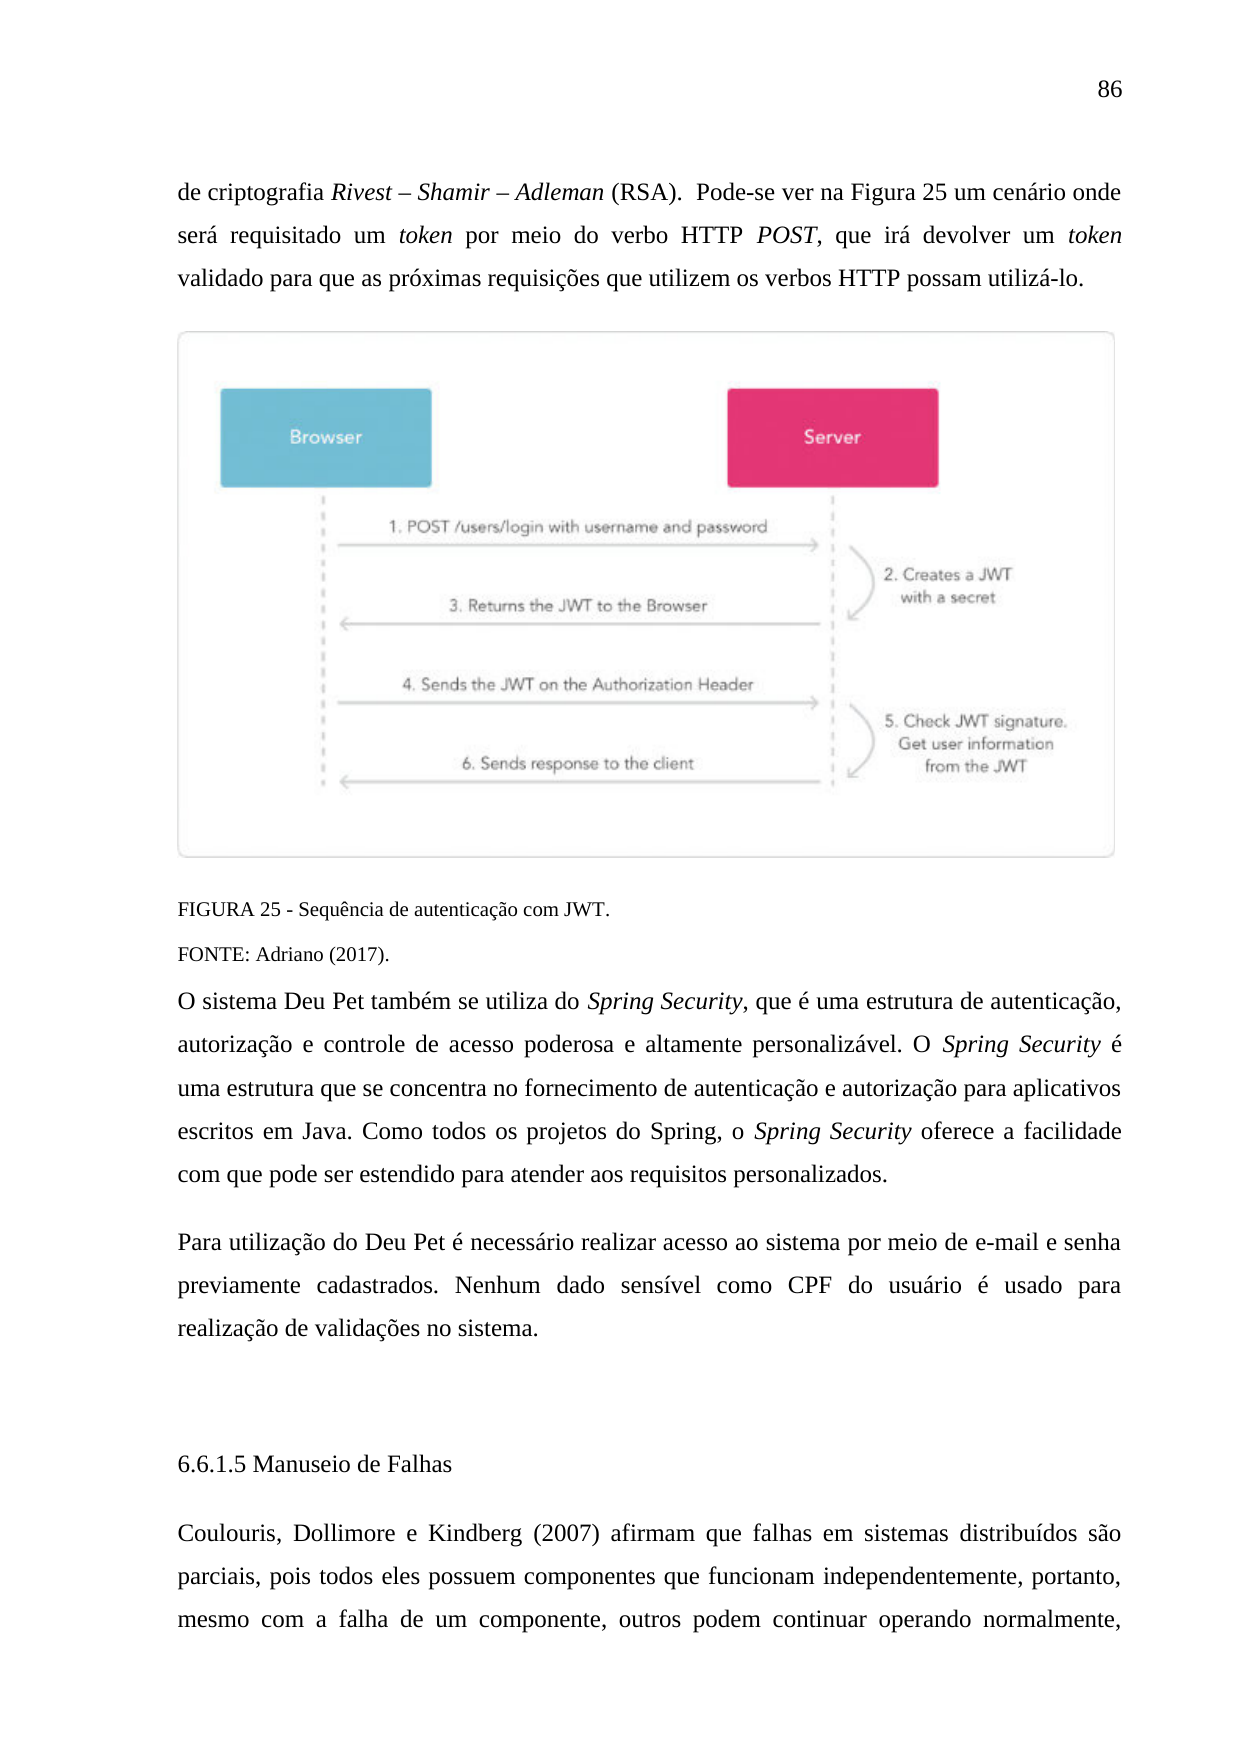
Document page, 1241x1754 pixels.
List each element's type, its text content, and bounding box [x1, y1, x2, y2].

text FIGURA 25 - Sequência de autenticação com JWT. [177, 897, 1122, 921]
text Para utilização do Deu Pet é necessário realizar acesso ao sistema por meio de e-mail e senha previamente cadastrados. Nenhum dado sensível como CPF do usuário é usado para realização de validações no sistema. [177, 1227, 1122, 1342]
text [177, 177, 1122, 292]
text 6.6.1.5 Manuseio de Falhas [177, 1449, 1122, 1478]
text O sistema Deu Pet também se utiliza do Spring Security, que é uma estrutura de autenticação, autorização e controle de acesso poderosa e altamente personalizável. O Spring Security é uma estrutura que se concentra no fornecimento de autenticação e autorização para aplicativos escritos em Java. Como todos os projetos do Spring, o Spring Security oferece a facilidade com que pode ser estendido para atender aos requisitos personalizados. [177, 986, 1122, 1188]
picture [177, 331, 1115, 858]
text FONTE: Adriano (2017). [177, 941, 1122, 966]
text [177, 1518, 1122, 1633]
